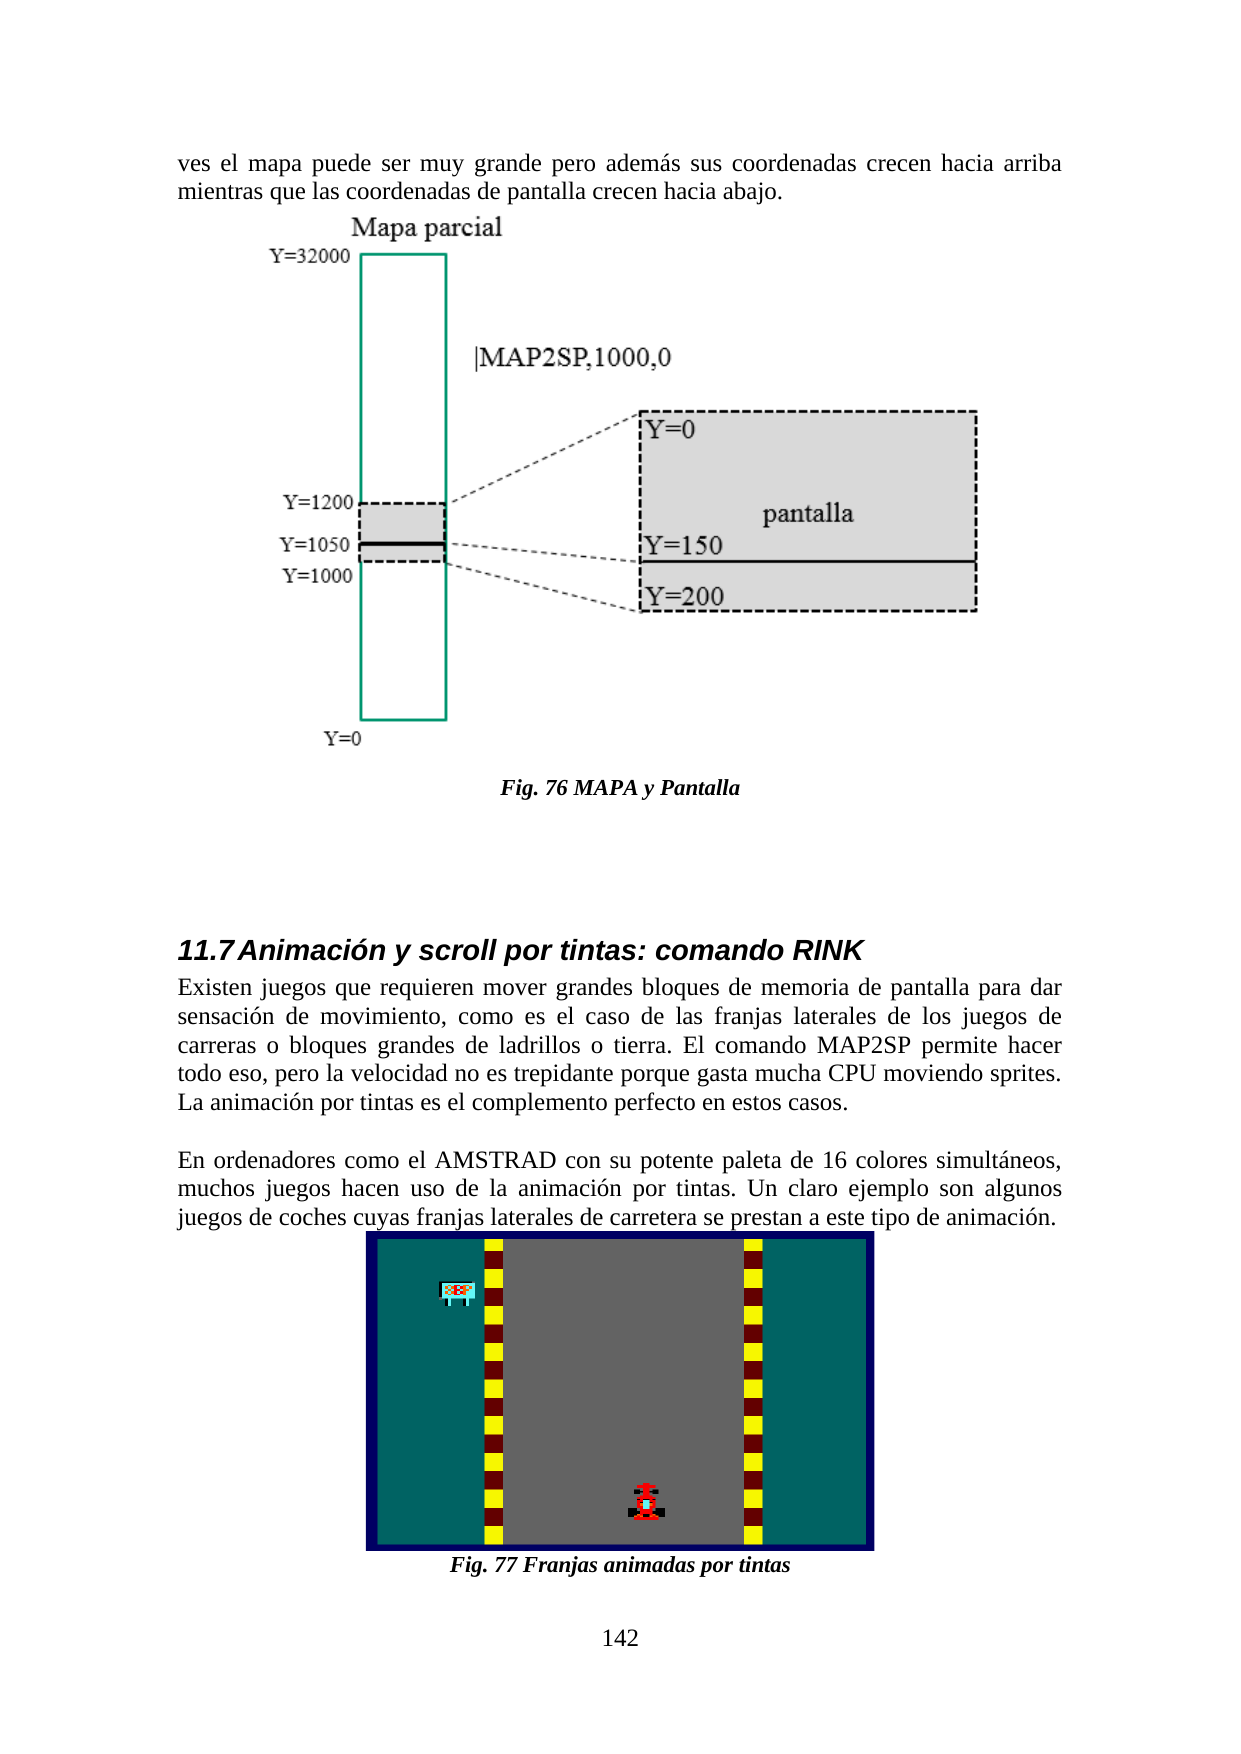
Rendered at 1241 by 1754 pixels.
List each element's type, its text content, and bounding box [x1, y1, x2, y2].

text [177, 148, 1063, 205]
picture [252, 205, 989, 774]
picture [365, 1231, 875, 1551]
text En ordenadores como el AMSTRAD con su potente paleta de 16 colores simultáneos, muchos juegos hacen uso de la animación por tintas. Un claro ejemplo son algunos juegos de coches cuyas franjas laterales de carretera se prestan a este tipo de animación. [177, 1145, 1063, 1231]
subtitle Animación y scroll por tintas: comando RINK [177, 932, 1063, 966]
text Fig. 77 Franjas animadas por tintas [177, 1551, 1063, 1577]
text Fig. 76 MAPA y Pantalla [177, 774, 1063, 800]
text Existen juegos que requieren mover grandes bloques de memoria de pantalla para dar sensación de movimiento, como es el caso de las franjas laterales de los juegos de carreras o bloques grandes de ladrillos o tierra. El comando MAP2SP permite hacer todo eso, pero la velocidad no es trepidante porque gasta mucha CPU moviendo sprites. La animación por tintas es el complemento perfecto en estos casos. [177, 972, 1063, 1116]
